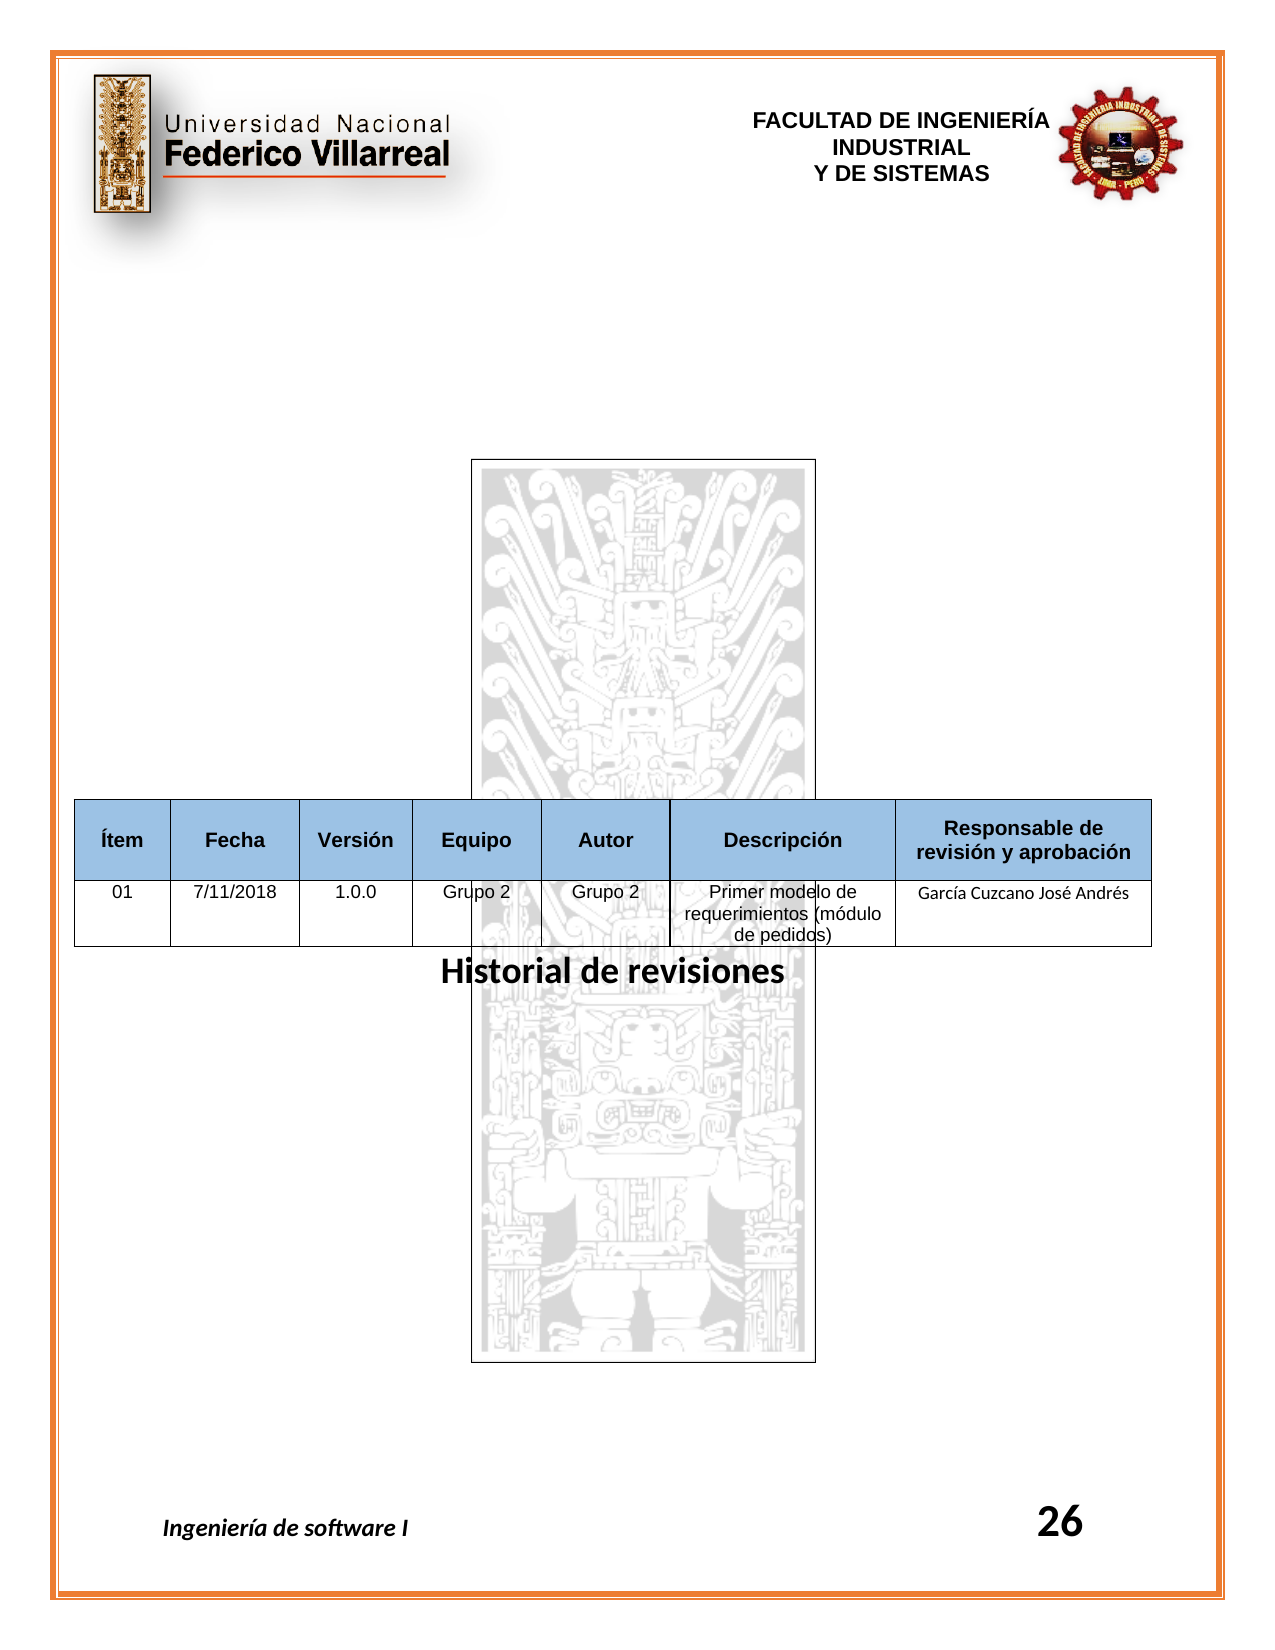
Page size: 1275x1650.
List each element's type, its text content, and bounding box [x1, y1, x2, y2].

table_header Descripción [671, 800, 895, 880]
text Historial de revisiones [162, 947, 1063, 992]
table_cell 1.0.0 [300, 881, 412, 946]
table_cell Primer modelo de requerimientos (módulo de pedidos) [671, 881, 895, 946]
table_header Equipo [413, 800, 541, 880]
table_header Ítem [75, 800, 170, 880]
table_header Autor [542, 800, 669, 880]
table_cell 01 [75, 881, 170, 946]
table_cell 7/11/2018 [171, 881, 299, 946]
table_cell García Cuzcano José Andrés [896, 881, 1151, 946]
table_header Fecha [171, 800, 299, 880]
table_header Responsable de revisión y aprobación [896, 800, 1151, 880]
table_cell Grupo 2 [413, 881, 541, 946]
picture [1057, 83, 1186, 204]
picture [93, 74, 449, 213]
table_header Versión [300, 800, 412, 880]
table_cell Grupo 2 [542, 881, 669, 946]
